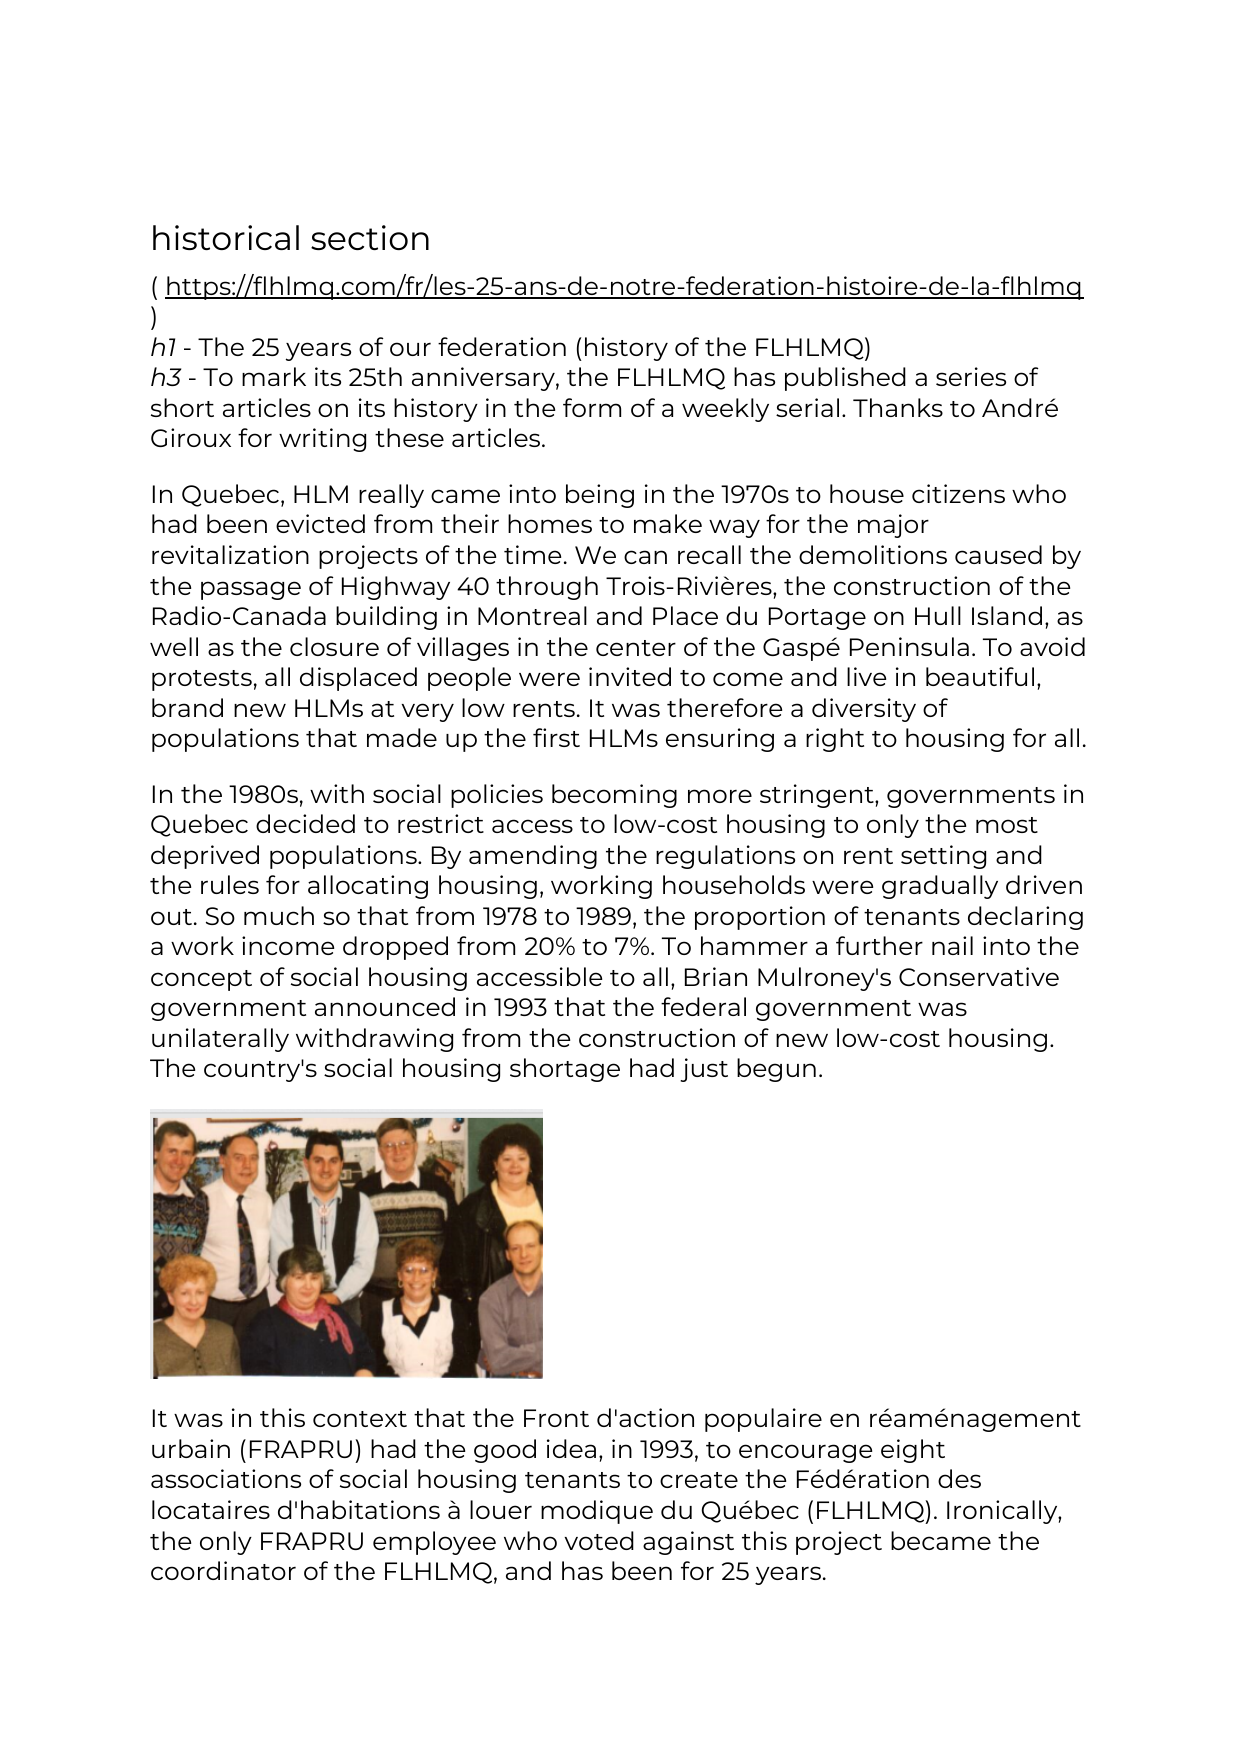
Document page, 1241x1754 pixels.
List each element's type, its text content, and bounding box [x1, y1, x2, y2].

text ( https://flhlmq.com/fr/les-25-ans-de-notre-federation-histoire-de-la-flhlmq ) [150, 271, 1090, 332]
text In Quebec, HLM really came into being in the 1970s to house citizens who had been evicted from their homes to make way for the major revitalization projects of the time. We can recall the demolitions caused by the passage of Highway 40 through Trois-Rivières, the construction of the Radio-Canada building in Montreal and Place du Portage on Hull Island, as well as the closure of villages in the center of the Gaspé Peninsula. To avoid protests, all displaced people were invited to come and live in beautiful, brand new HLMs at very low rents. It was therefore a diversity of populations that made up the first HLMs ensuring a right to housing for all. [150, 479, 1090, 754]
text h3 - To mark its 25th anniversary, the FLHLMQ has published a series of short articles on its history in the form of a weekly serial. Thanks to André Giroux for writing these articles. [150, 363, 1090, 454]
picture [150, 1109, 543, 1379]
text In the 1980s, with social policies becoming more stringent, governments in Quebec decided to restrict access to low-cost housing to only the most deprived populations. By amending the regulations on rent setting and the rules for allocating housing, working households were gradually driven out. So much so that from 1978 to 1989, the proportion of tenants declaring a work income dropped from 20% to 7%. To hammer a further nail into the concept of social housing accessible to all, Brian Mulroney's Conservative government announced in 1993 that the federal government was unilaterally withdrawing from the construction of new low-cost housing. The country's social housing shortage had just begun. [150, 779, 1090, 1084]
subtitle historical section [150, 218, 1090, 259]
text It was in this context that the Front d'action populaire en réaménagement urbain (FRAPRU) had the good idea, in 1993, to encourage eight associations of social housing tenants to create the Fédération des locataires d'habitations à louer modique du Québec (FLHLMQ). Ironically, the only FRAPRU employee who voted against this project became the coordinator of the FLHLMQ, and has been for 25 years. [150, 1404, 1090, 1587]
text h1 - The 25 years of our federation (history of the FLHLMQ) [150, 332, 1090, 363]
